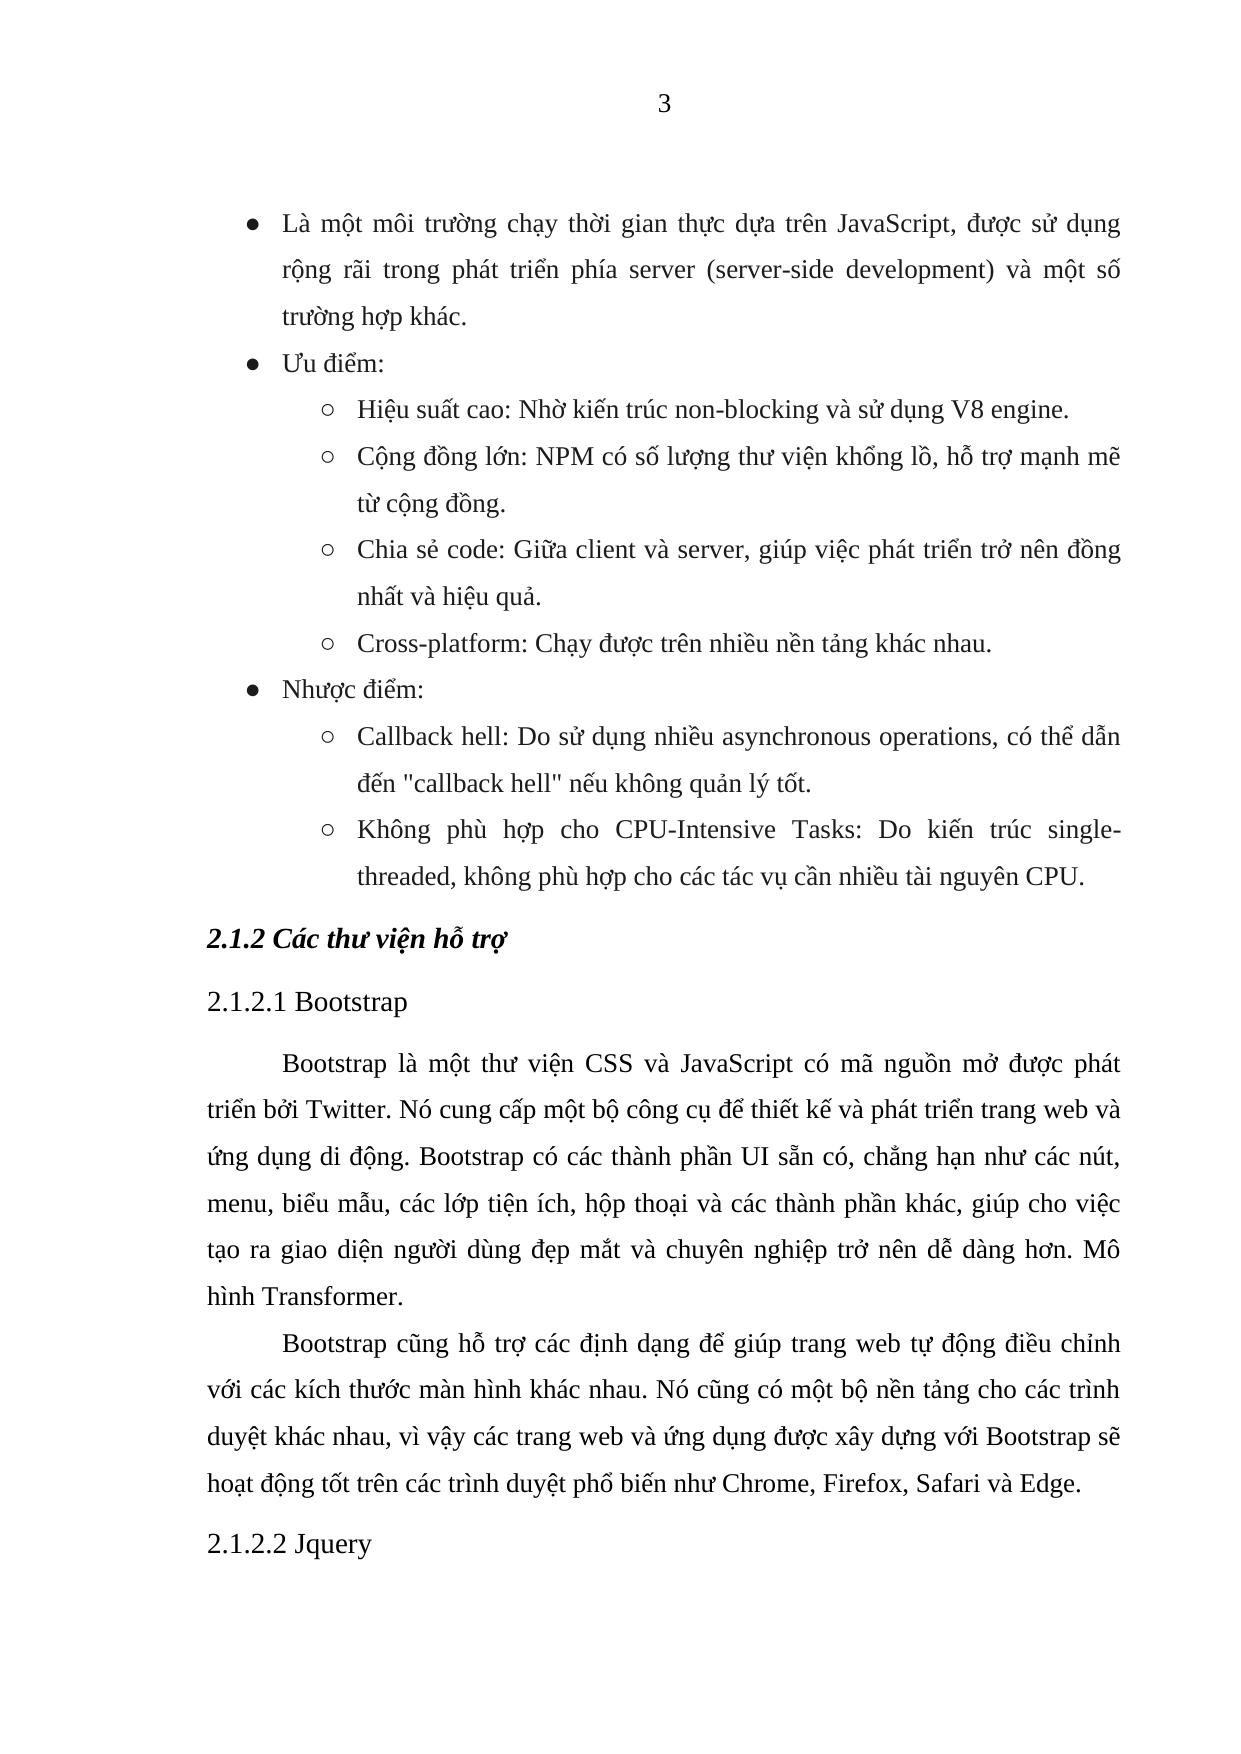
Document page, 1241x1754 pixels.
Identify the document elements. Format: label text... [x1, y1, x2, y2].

list Chia sẻ code: Giữa client và server, giúp việc phát triển trở nên đồng nhất và hiệu quả. [319, 533, 1122, 611]
subtitle Bootstrap [207, 984, 1122, 1018]
list Cross-platform: Chạy được trên nhiều nền tảng khác nhau. [319, 627, 1122, 658]
list Ưu điểm: [244, 347, 1122, 378]
list Nhược điểm: [244, 673, 1122, 704]
text Bootstrap cũng hỗ trợ các định dạng để giúp trang web tự động điều chỉnh với các kích thước màn hình khác nhau. Nó cũng có một bộ nền tảng cho các trình duyệt khác nhau, vì vậy các trang web và ứng dụng được xây dựng với Bootstrap sẽ hoạt động tốt trên các trình duyệt phổ biến như Chrome, Firefox, Safari và Edge. [207, 1327, 1122, 1498]
subtitle Các thư viện hỗ trợ [207, 921, 1122, 955]
list Hiệu suất cao: Nhờ kiến trúc non-blocking và sử dụng V8 engine. [319, 393, 1122, 424]
text Bootstrap là một thư viện CSS và JavaScript có mã nguồn mở được phát triển bởi Twitter. Nó cung cấp một bộ công cụ để thiết kế và phát triển trang web và ứng dụng di động. Bootstrap có các thành phần UI sẵn có, chẳng hạn như các nút, menu, biểu mẫu, các lớp tiện ích, hộp thoại và các thành phần khác, giúp cho việc tạo ra giao diện người dùng đẹp mắt và chuyên nghiệp trở nên dễ dàng hơn. Mô hình Transformer. [207, 1047, 1122, 1311]
subtitle Jquery [207, 1526, 1122, 1560]
list Callback hell: Do sử dụng nhiều asynchronous operations, có thể dẫn đến "callback hell" nếu không quản lý tốt. [319, 720, 1122, 798]
list Là một môi trường chạy thời gian thực dựa trên JavaScript, được sử dụng rộng rãi trong phát triển phía server (server-side development) và một số trường hợp khác. [244, 207, 1122, 331]
list Không phù hợp cho CPU-Intensive Tasks: Do kiến trúc single-threaded, không phù hợp cho các tác vụ cần nhiều tài nguyên CPU. [319, 813, 1122, 891]
list Cộng đồng lớn: NPM có số lượng thư viện khổng lồ, hỗ trợ mạnh mẽ từ cộng đồng. [319, 440, 1122, 518]
